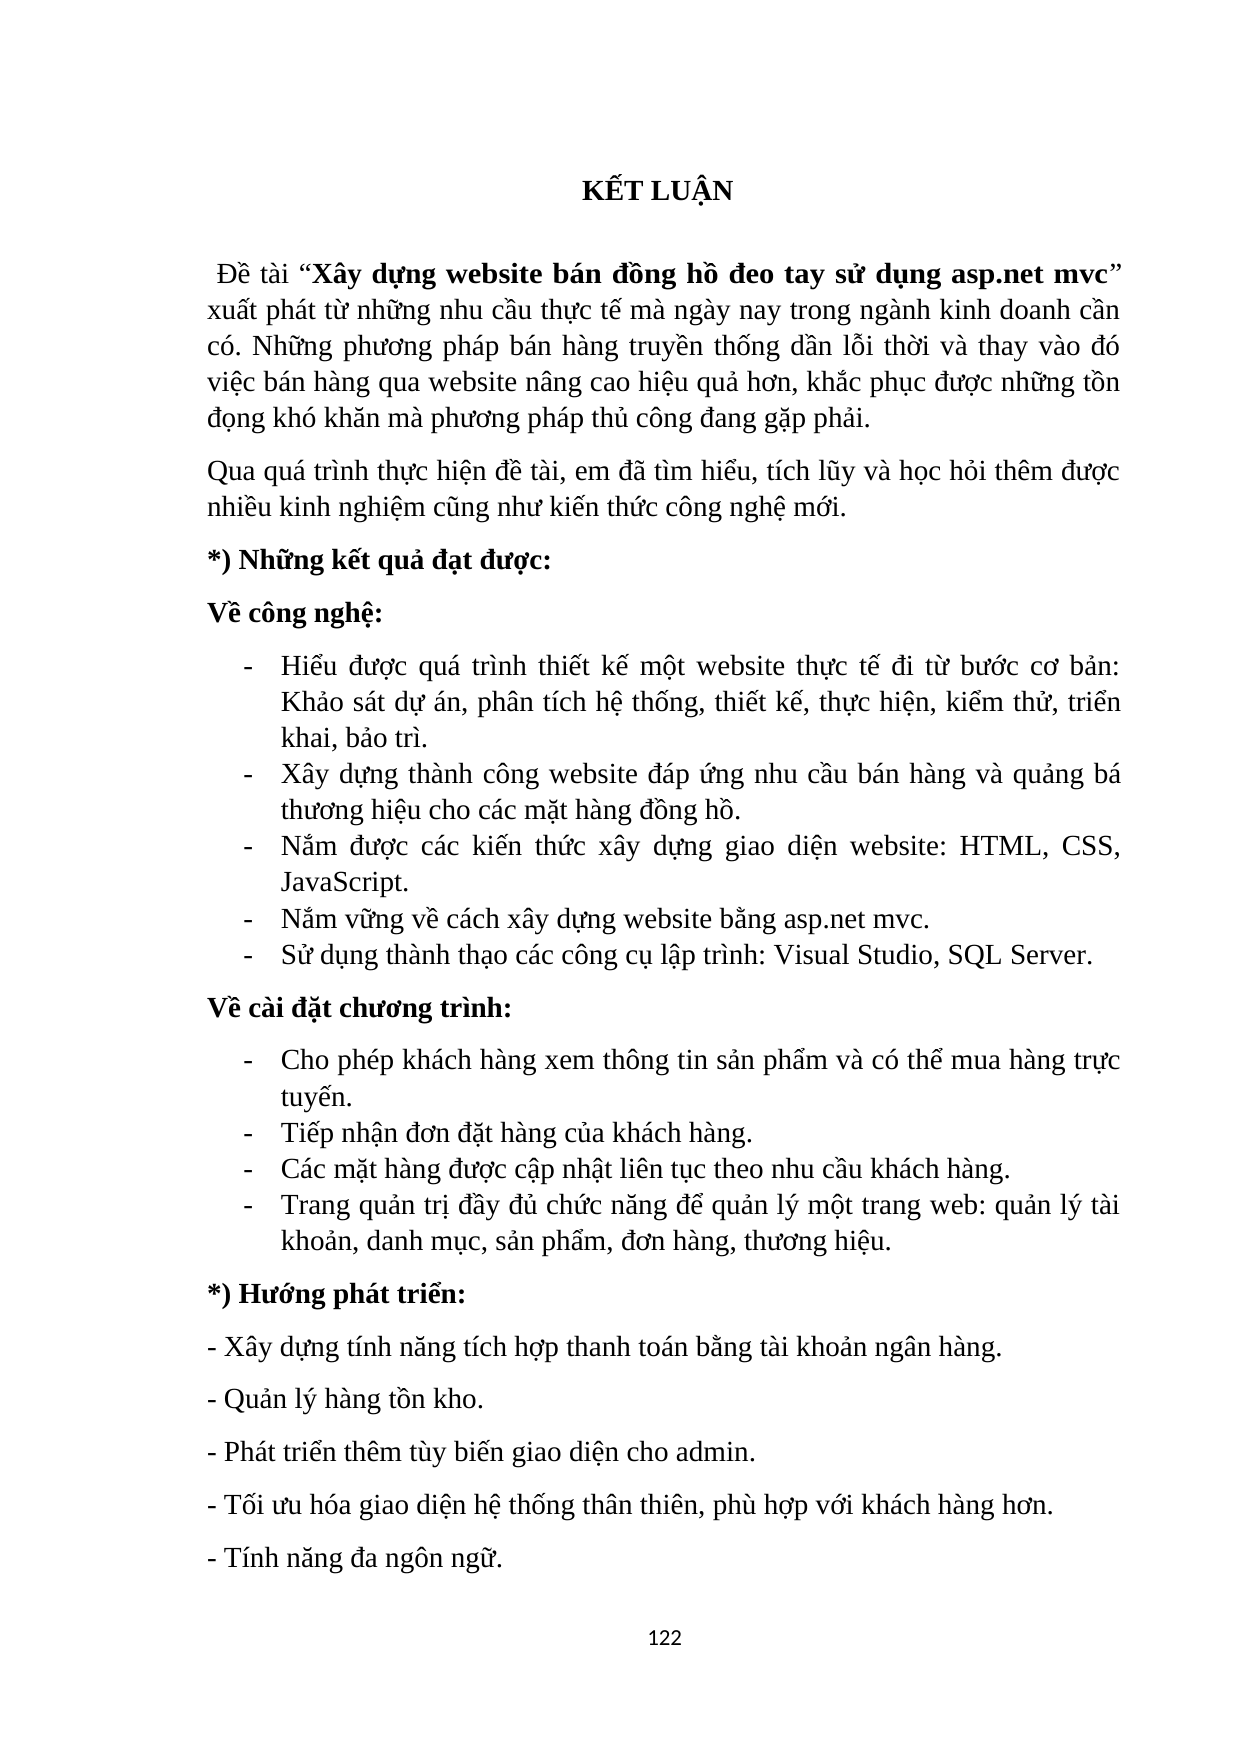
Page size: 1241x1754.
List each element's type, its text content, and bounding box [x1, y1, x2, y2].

text *) Hướng phát triển: [207, 1276, 1122, 1309]
list Sử dụng thành thạo các công cụ lập trình: Visual Studio, SQL Server. [243, 937, 1122, 970]
subtitle KẾT LUẬN [177, 173, 1122, 206]
text - Quản lý hàng tồn kho. [207, 1382, 1122, 1415]
text Qua quá trình thực hiện đề tài, em đã tìm hiểu, tích lũy và học hỏi thêm được nhiều kinh nghiệm cũng như kiến thức công nghệ mới. [207, 453, 1122, 523]
text - Tính năng đa ngôn ngữ. [207, 1540, 1122, 1574]
list Nắm vững về cách xây dựng website bằng asp.net mvc. [243, 901, 1122, 934]
text - Phát triển thêm tùy biến giao diện cho admin. [207, 1434, 1122, 1468]
text Về cài đặt chương trình: [207, 990, 1122, 1023]
text Đề tài “Xây dựng website bán đồng hồ đeo tay sử dụng asp.net mvc” xuất phát từ những nhu cầu thực tế mà ngày nay trong ngành kinh doanh cần có. Những phương pháp bán hàng truyền thống dần lỗi thời và thay vào đó việc bán hàng qua website nâng cao hiệu quả hơn, khắc phục được những tồn đọng khó khăn mà phương pháp thủ công đang gặp phải. [207, 256, 1122, 434]
text Về công nghệ: [207, 595, 1122, 628]
list Trang quản trị đầy đủ chức năng để quản lý một trang web: quản lý tài khoản, danh mục, sản phẩm, đơn hàng, thương hiệu. [243, 1187, 1122, 1257]
list Cho phép khách hàng xem thông tin sản phẩm và có thể mua hàng trực tuyến. [243, 1042, 1122, 1112]
list Hiểu được quá trình thiết kế một website thực tế đi từ bước cơ bản: Khảo sát dự án, phân tích hệ thống, thiết kế, thực hiện, kiểm thử, triển khai, bảo trì. [243, 648, 1122, 753]
list Tiếp nhận đơn đặt hàng của khách hàng. [243, 1115, 1122, 1148]
list Các mặt hàng được cập nhật liên tục theo nhu cầu khách hàng. [243, 1151, 1122, 1184]
text - Xây dựng tính năng tích hợp thanh toán bằng tài khoản ngân hàng. [207, 1329, 1122, 1362]
text - Tối ưu hóa giao diện hệ thống thân thiên, phù hợp với khách hàng hơn. [207, 1487, 1122, 1521]
text *) Những kết quả đạt được: [207, 542, 1122, 576]
list Xây dựng thành công website đáp ứng nhu cầu bán hàng và quảng bá thương hiệu cho các mặt hàng đồng hồ. [243, 756, 1122, 826]
list Nắm được các kiến thức xây dựng giao diện website: HTML, CSS, JavaScript. [243, 828, 1122, 898]
